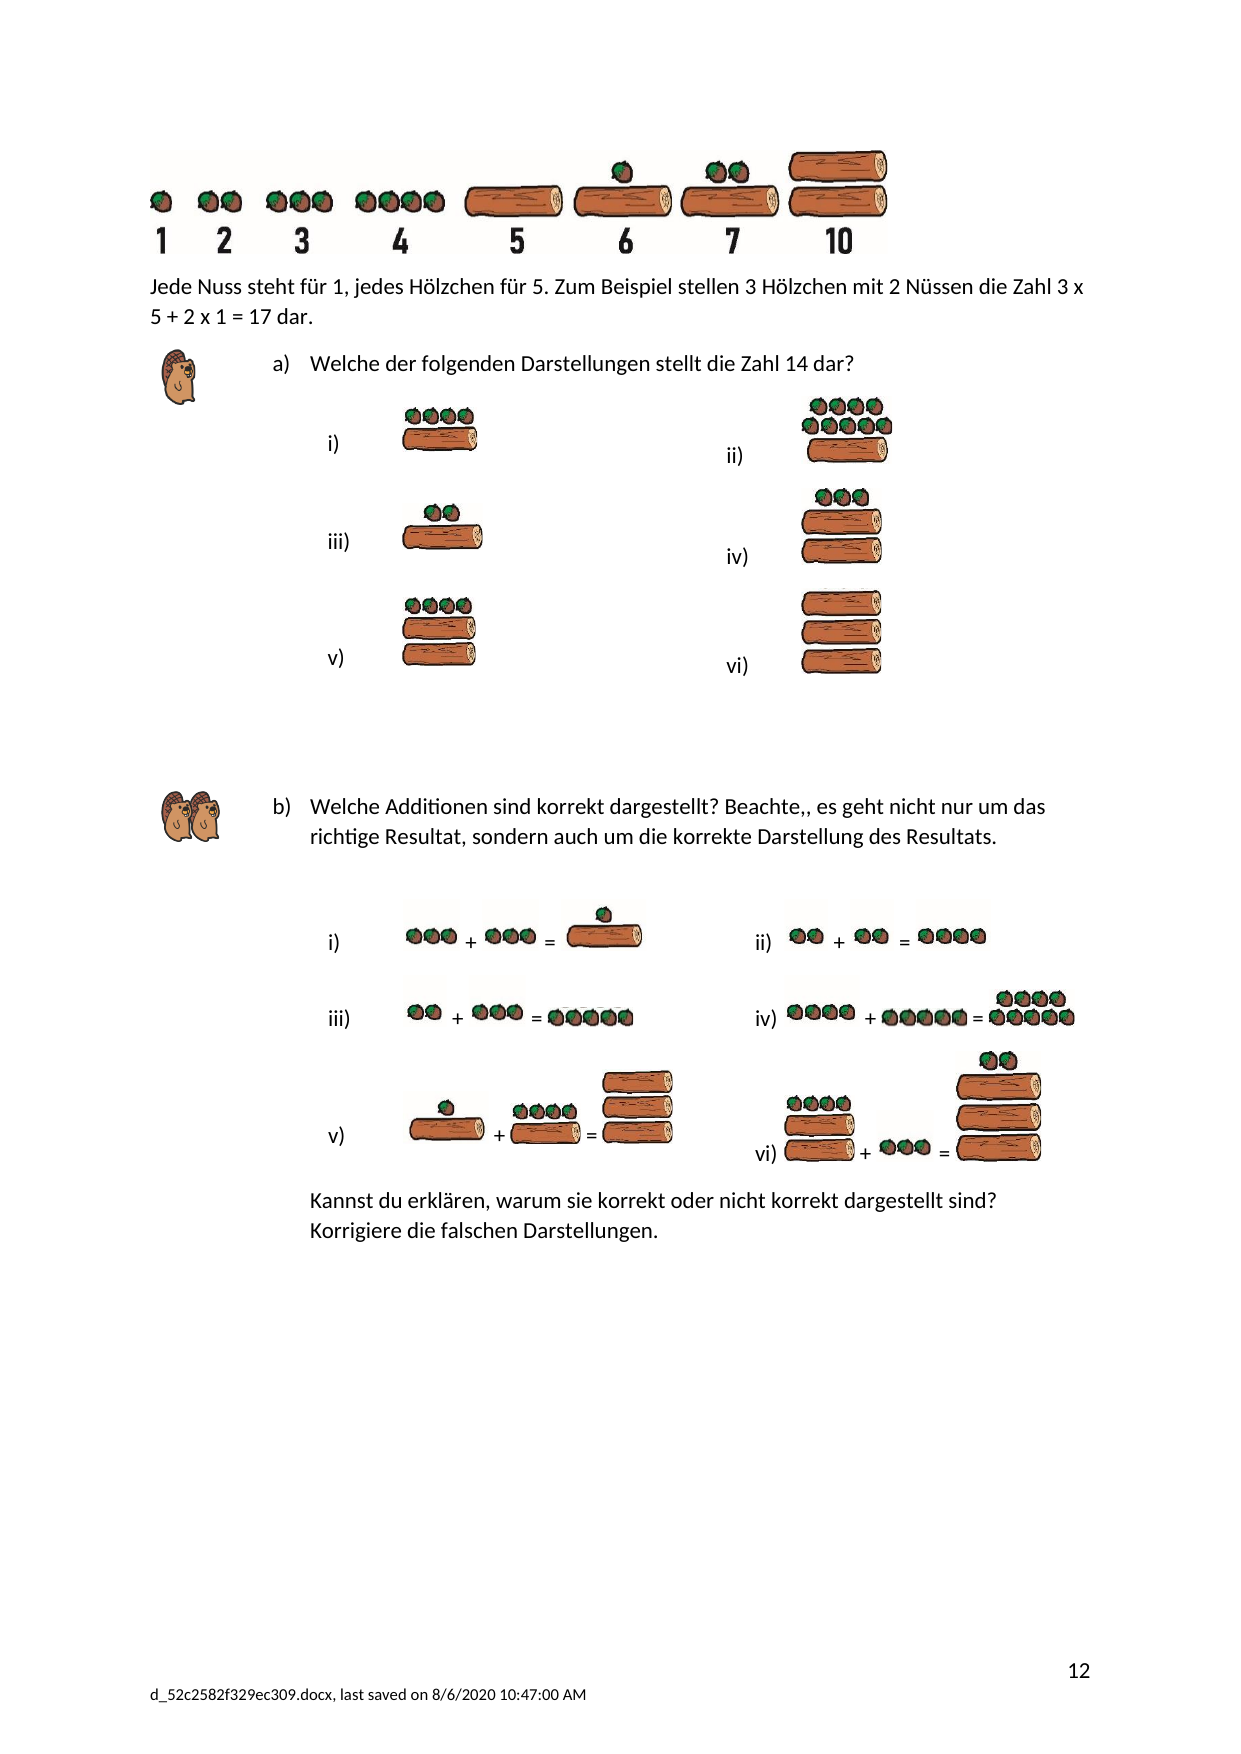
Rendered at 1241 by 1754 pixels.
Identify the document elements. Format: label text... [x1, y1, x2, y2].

picture [402, 407, 478, 452]
picture [402, 975, 447, 1027]
picture [801, 396, 893, 464]
picture [784, 975, 860, 1027]
picture [602, 1069, 673, 1144]
picture [161, 791, 220, 842]
table_header Welche der folgenden Darstellungen stellt die Zahl 14 dar? [224, 349, 1090, 792]
picture [547, 1007, 634, 1027]
text Jede Nuss steht für 1, jedes Hölzchen für 5. Zum Beispiel stellen 3 Hölzchen mit 2 Nüssen die Zahl 3 x 5 + 2 x 1 = 17 dar. [150, 272, 1090, 330]
picture [801, 488, 882, 565]
picture [784, 1095, 855, 1162]
picture [801, 588, 882, 674]
picture [784, 899, 829, 951]
picture [560, 899, 647, 951]
table_cell [150, 792, 223, 1263]
picture [510, 1103, 581, 1144]
picture [881, 1008, 968, 1027]
picture [955, 1051, 1042, 1162]
picture [150, 150, 888, 254]
picture [915, 899, 991, 951]
picture [850, 899, 894, 951]
picture [402, 1091, 489, 1144]
table_cell Welche Additionen sind korrekt dargestellt? Beachte,, es geht nicht nur um das richtige Resultat, sondern auch um die korrekte Darstellung des Resultats. Kannst du erklären, warum sie korrekt oder nicht korrekt dargestellt sind? Korrigiere die falschen Darstellungen. [224, 792, 1090, 1263]
picture [876, 1110, 934, 1162]
picture [161, 349, 196, 405]
picture [402, 899, 461, 951]
picture [988, 989, 1075, 1027]
picture [481, 899, 539, 951]
table_header [150, 349, 223, 792]
picture [402, 597, 476, 666]
picture [468, 975, 526, 1027]
picture [402, 503, 483, 550]
